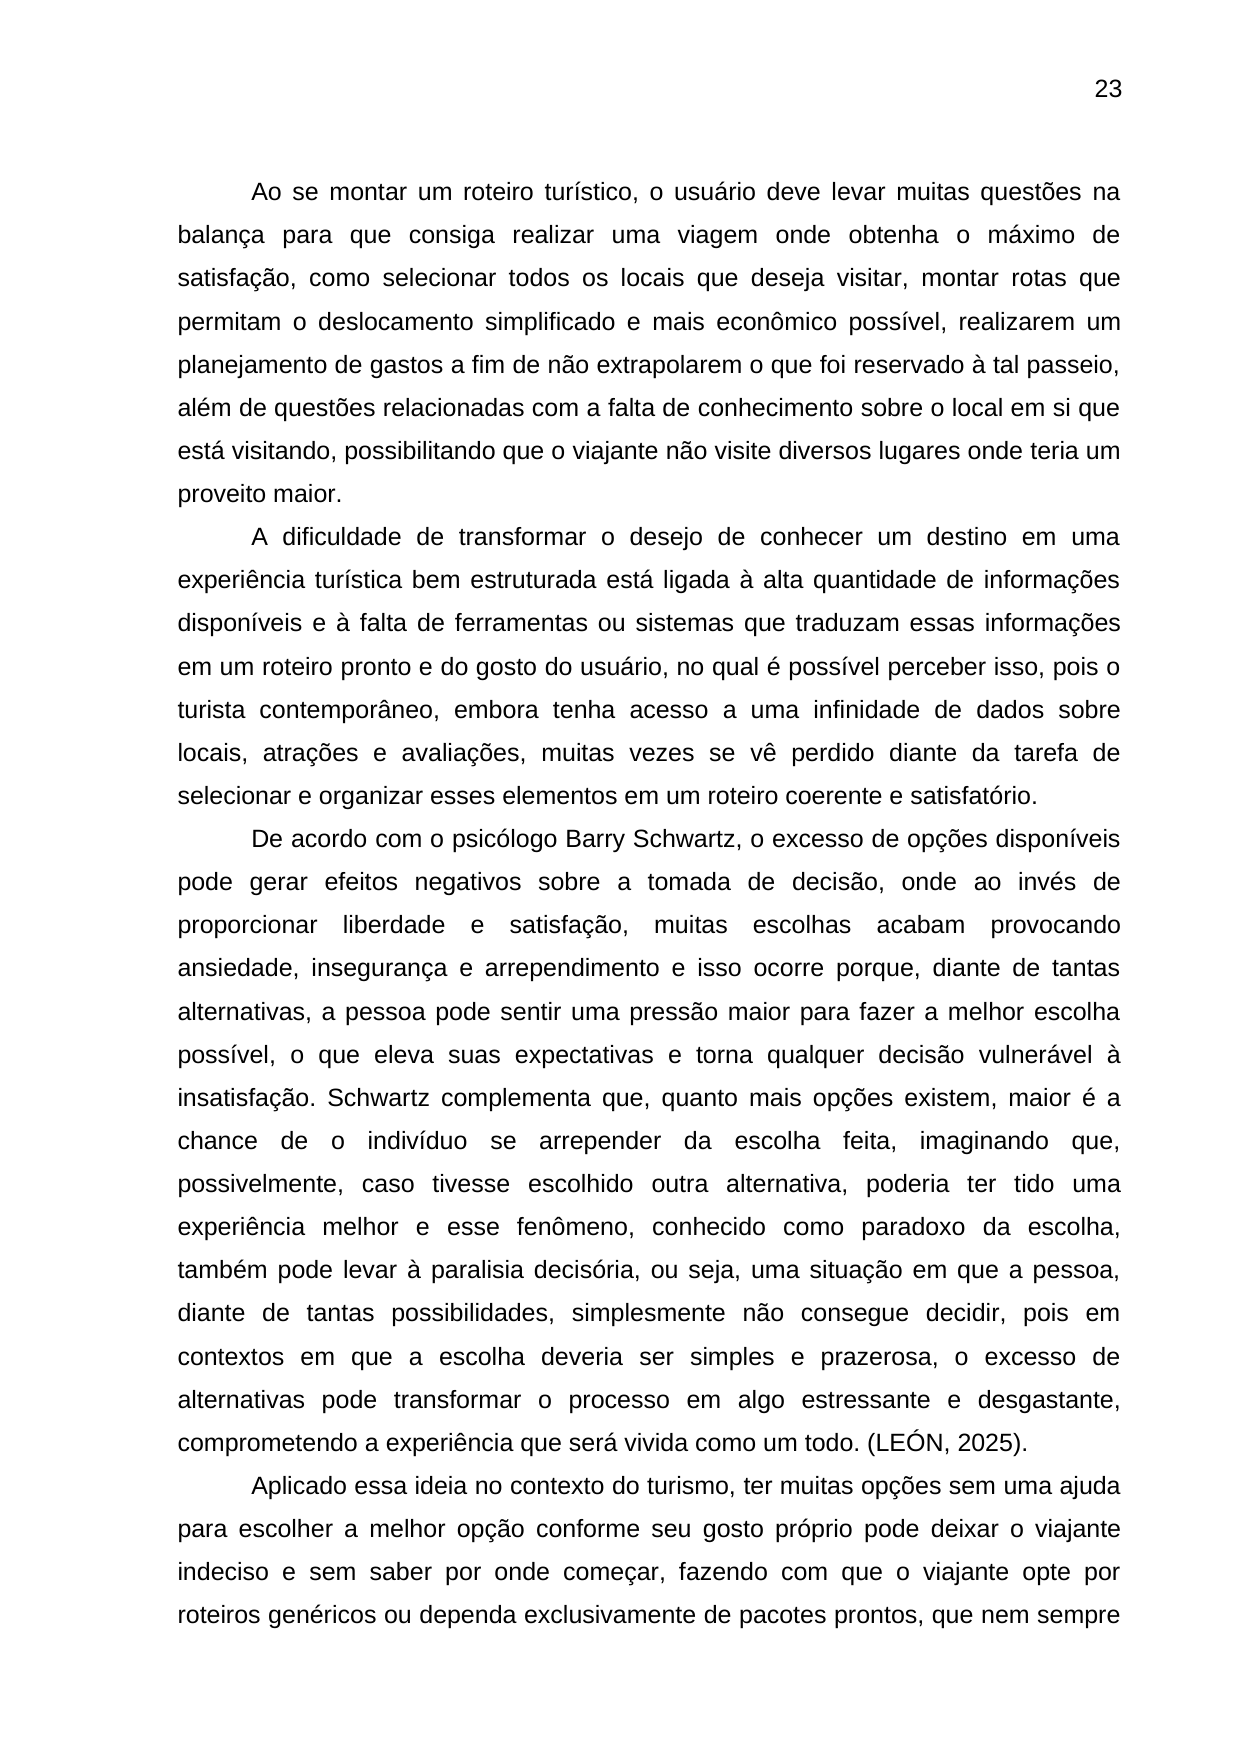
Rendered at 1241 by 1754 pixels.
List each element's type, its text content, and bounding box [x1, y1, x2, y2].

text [177, 1471, 1122, 1629]
text Ao se montar um roteiro turístico, o usuário deve levar muitas questões na balança para que consiga realizar uma viagem onde obtenha o máximo de satisfação, como selecionar todos os locais que deseja visitar, montar rotas que permitam o deslocamento simplificado e mais econômico possível, realizarem um planejamento de gastos a fim de não extrapolarem o que foi reservado à tal passeio, além de questões relacionadas com a falta de conhecimento sobre o local em si que está visitando, possibilitando que o viajante não visite diversos lugares onde teria um proveito maior. [177, 177, 1122, 508]
text A dificuldade de transformar o desejo de conhecer um destino em uma experiência turística bem estruturada está ligada à alta quantidade de informações disponíveis e à falta de ferramentas ou sistemas que traduzam essas informações em um roteiro pronto e do gosto do usuário, no qual é possível perceber isso, pois o turista contemporâneo, embora tenha acesso a uma infinidade de dados sobre locais, atrações e avaliações, muitas vezes se vê perdido diante da tarefa de selecionar e organizar esses elementos em um roteiro coerente e satisfatório. [177, 522, 1122, 810]
text De acordo com o psicólogo Barry Schwartz, o excesso de opções disponíveis pode gerar efeitos negativos sobre a tomada de decisão, onde ao invés de proporcionar liberdade e satisfação, muitas escolhas acabam provocando ansiedade, insegurança e arrependimento e isso ocorre porque, diante de tantas alternativas, a pessoa pode sentir uma pressão maior para fazer a melhor escolha possível, o que eleva suas expectativas e torna qualquer decisão vulnerável à insatisfação. Schwartz complementa que, quanto mais opções existem, maior é a chance de o indivíduo se arrepender da escolha feita, imaginando que, possivelmente, caso tivesse escolhido outra alternativa, poderia ter tido uma experiência melhor e esse fenômeno, conhecido como paradoxo da escolha, também pode levar à paralisia decisória, ou seja, uma situação em que a pessoa, diante de tantas possibilidades, simplesmente não consegue decidir, pois em contextos em que a escolha deveria ser simples e prazerosa, o excesso de alternativas pode transformar o processo em algo estressante e desgastante, comprometendo a experiência que será vivida como um todo. (LEÓN, 2025). [177, 824, 1122, 1457]
